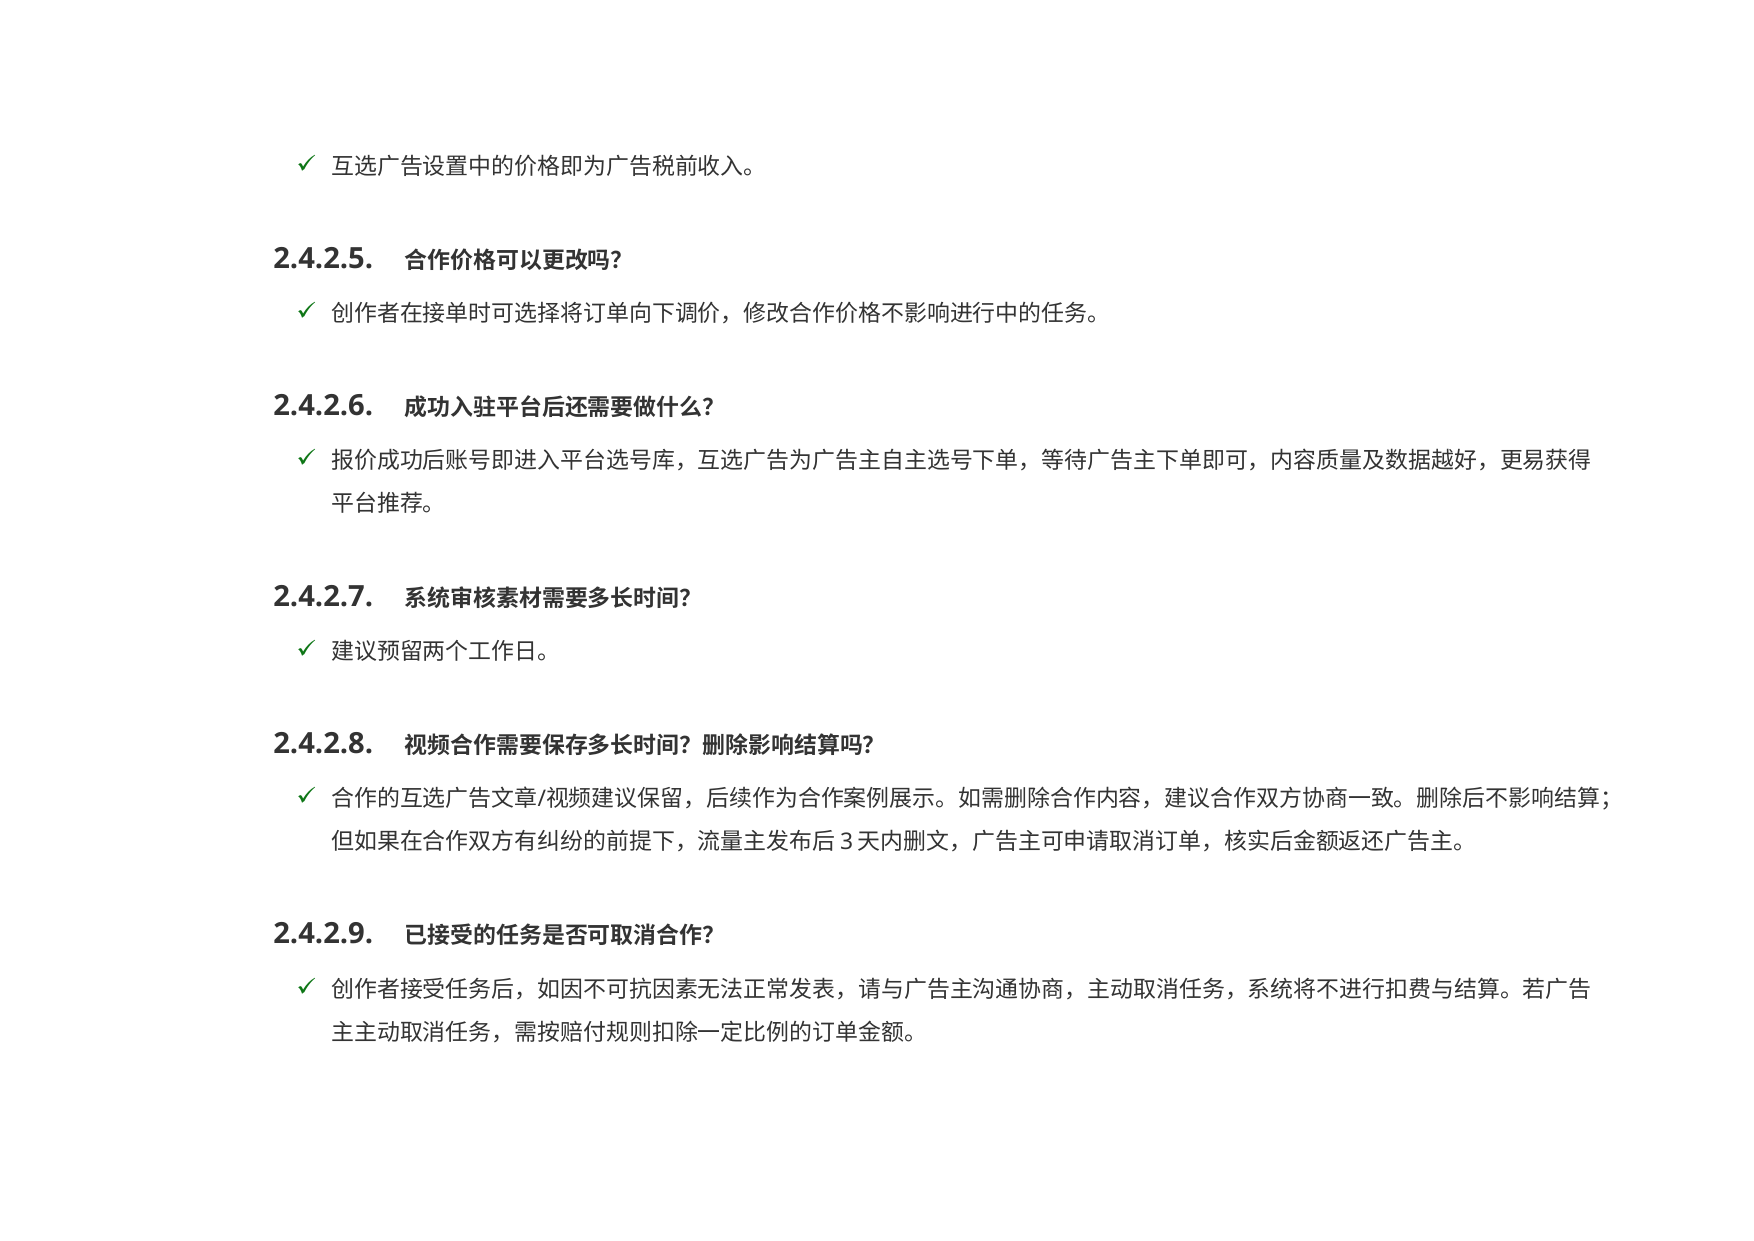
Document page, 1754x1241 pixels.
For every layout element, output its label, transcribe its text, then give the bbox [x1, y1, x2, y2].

list 合作价格可以更改吗？ [273, 237, 1612, 277]
list 成功入驻平台后还需要做什么？ [273, 384, 1612, 424]
list 创作者在接单时可选择将订单向下调价，修改合作价格不影响进行中的任务。 [296, 295, 1612, 369]
list 报价成功后账号即进入平台选号库，互选广告为广告主自主选号下单，等待广告主下单即可，内容质量及数据越好，更易获得平台推荐。 [296, 442, 1612, 559]
list 视频合作需要保存多长时间？删除影响结算吗？ [273, 722, 1612, 762]
list 互选广告设置中的价格即为广告税前收入。 [296, 148, 1612, 221]
list 系统审核素材需要多长时间？ [273, 575, 1612, 614]
list 建议预留两个工作日。 [296, 633, 1612, 706]
list 创作者接受任务后，如因不可抗因素无法正常发表，请与广告主沟通协商，主动取消任务，系统将不进行扣费与结算。若广告主主动取消任务，需按赔付规则扣除一定比例的订单金额。 [296, 971, 1612, 1087]
list 合作的互选广告文章/视频建议保留，后续作为合作案例展示。如需删除合作内容，建议合作双方协商一致。删除后不影响结算；但如果在合作双方有纠纷的前提下，流量主发布后3天内删文，广告主可申请取消订单，核实后金额返还广告主。 [296, 780, 1612, 897]
list 已接受的任务是否可取消合作？ [273, 913, 1612, 952]
